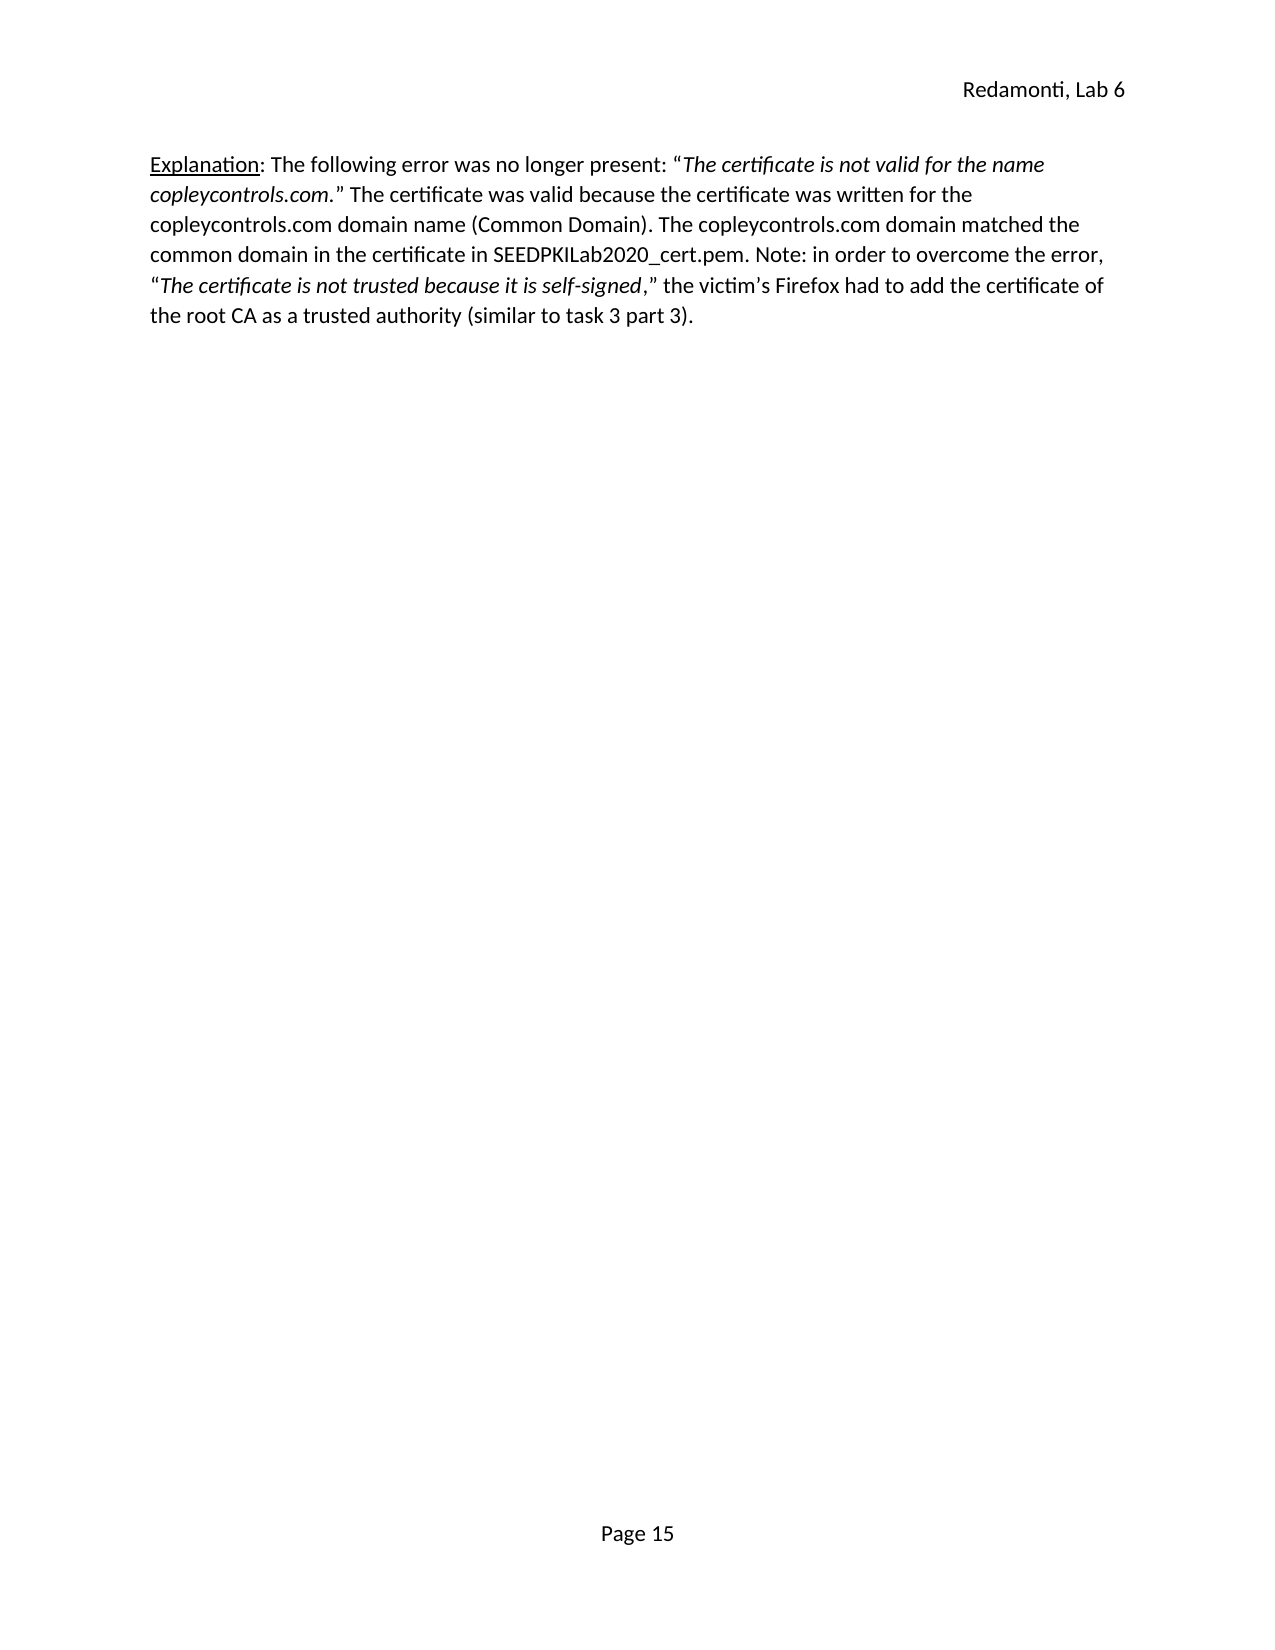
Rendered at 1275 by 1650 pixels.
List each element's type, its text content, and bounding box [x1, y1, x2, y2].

text Explanation: The following error was no longer present: “The certificate is not valid for the name copleycontrols.com.” The certificate was valid because the certificate was written for the copleycontrols.com domain name (Common Domain). The copleycontrols.com domain matched the common domain in the certificate in SEEDPKILab2020_cert.pem. Note: in order to overcome the error, “The certificate is not trusted because it is self-signed,” the victim’s Firefox had to add the certificate of the root CA as a trusted authority (similar to task 3 part 3). [150, 150, 1125, 329]
